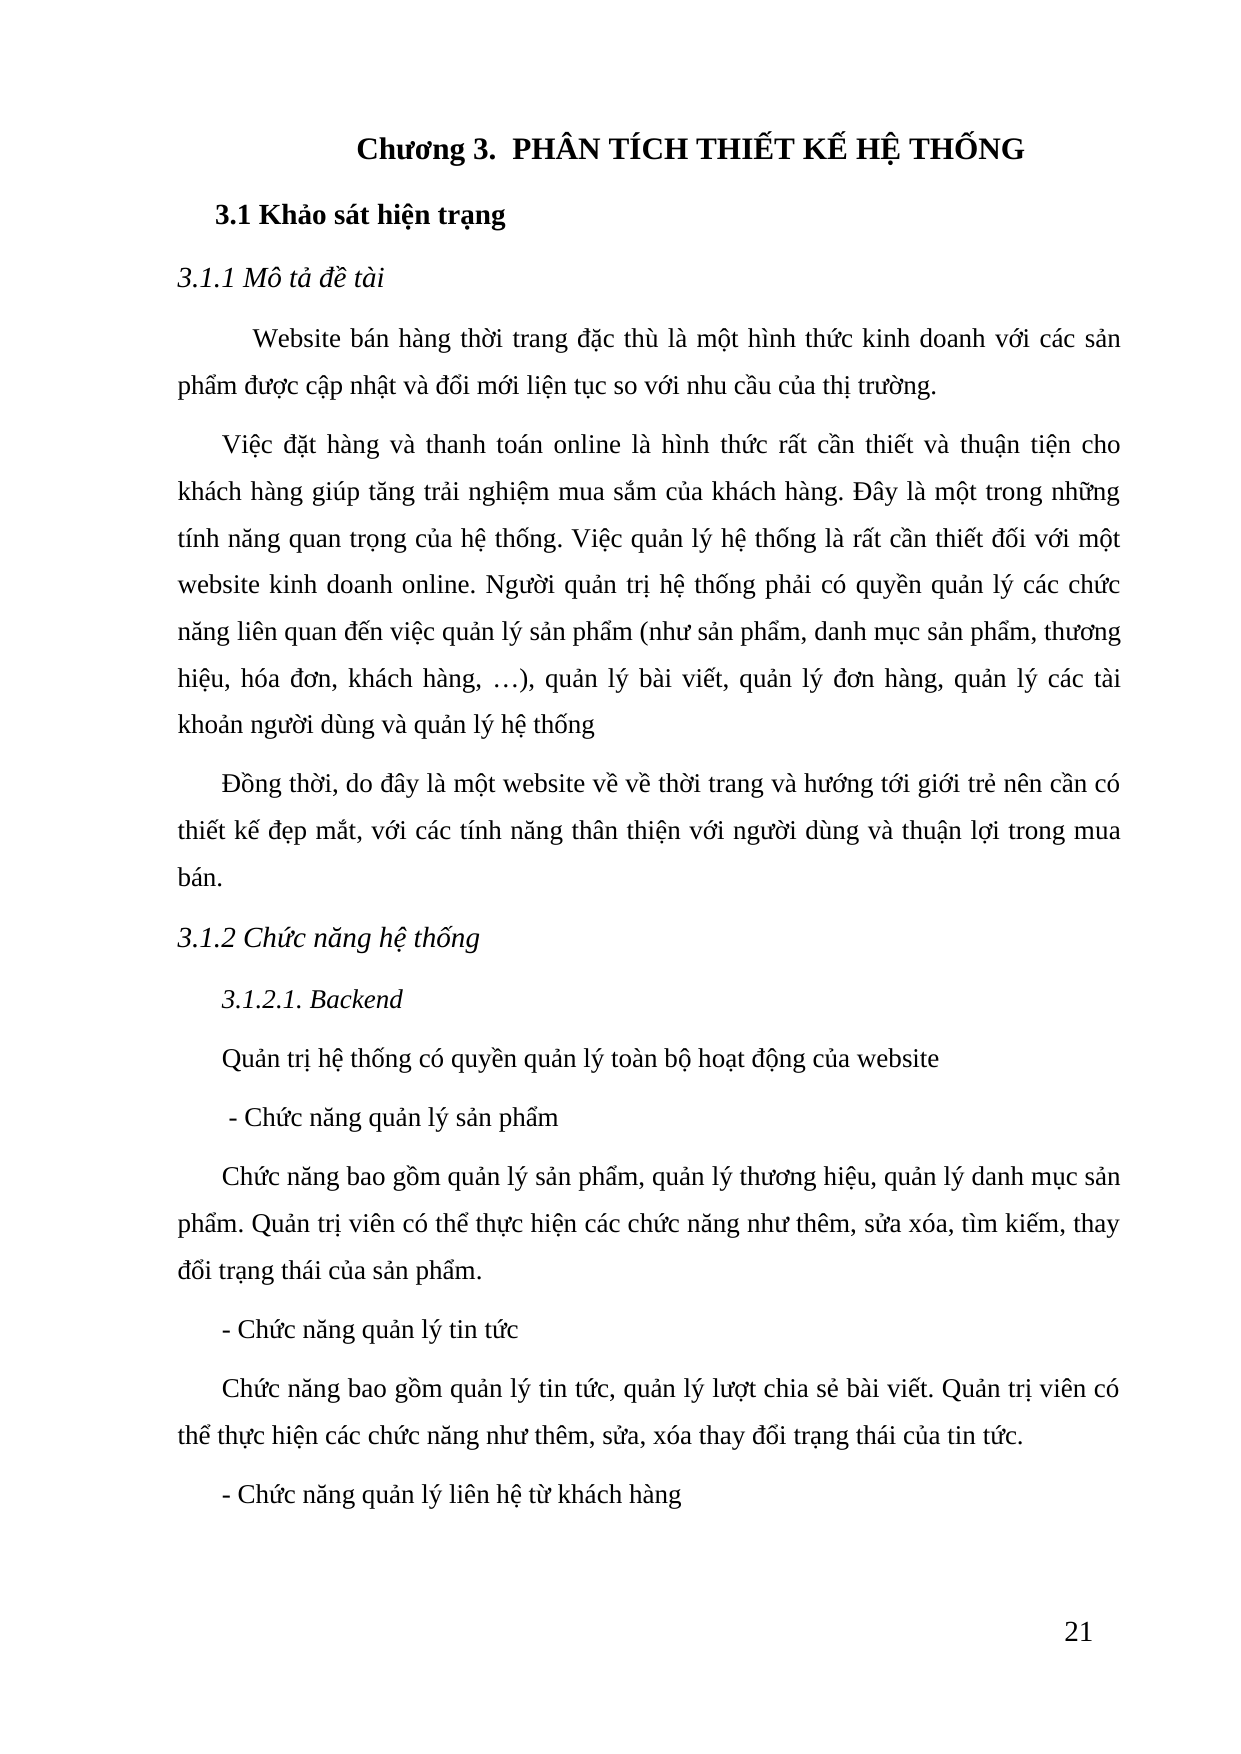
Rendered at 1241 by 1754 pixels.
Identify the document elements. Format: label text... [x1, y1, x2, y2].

text Chức năng hệ thống [177, 920, 1122, 954]
text Khảo sát hiện trạng [215, 197, 1122, 231]
text - Chức năng quản lý tin tức [177, 1313, 1122, 1344]
text Việc đặt hàng và thanh toán online là hình thức rất cần thiết và thuận tiện cho khách hàng giúp tăng trải nghiệm mua sắm của khách hàng. Đây là một trong những tính năng quan trọng của hệ thống. Việc quản lý hệ thống là rất cần thiết đối với một website kinh doanh online. Người quản trị hệ thống phải có quyền quản lý các chức năng liên quan đến việc quản lý sản phẩm (như sản phẩm, danh mục sản phẩm, thương hiệu, hóa đơn, khách hàng, …), quản lý bài viết, quản lý đơn hàng, quản lý các tài khoản người dùng và quản lý hệ thống [177, 428, 1122, 739]
text PHÂN TÍCH THIẾT KẾ HỆ THỐNG [215, 131, 1122, 167]
text Mô tả đề tài [177, 260, 1122, 293]
text Website bán hàng thời trang đặc thù là một hình thức kinh doanh với các sản phẩm được cập nhật và đổi mới liện tục so với nhu cầu của thị trường. [177, 323, 1122, 400]
text Quản trị hệ thống có quyền quản lý toàn bộ hoạt động của website [177, 1042, 1122, 1073]
text 3.1.2.1. Backend [177, 983, 1122, 1014]
text Chức năng bao gồm quản lý tin tức, quản lý lượt chia sẻ bài viết. Quản trị viên có thể thực hiện các chức năng như thêm, sửa, xóa thay đổi trạng thái của tin tức. [177, 1372, 1122, 1450]
text - Chức năng quản lý liên hệ từ khách hàng [177, 1478, 1122, 1509]
text - Chức năng quản lý sản phẩm [177, 1101, 1122, 1132]
text Chức năng bao gồm quản lý sản phẩm, quản lý thương hiệu, quản lý danh mục sản phẩm. Quản trị viên có thể thực hiện các chức năng như thêm, sửa xóa, tìm kiếm, thay đổi trạng thái của sản phẩm. [177, 1160, 1122, 1285]
text Đồng thời, do đây là một website về về thời trang và hướng tới giới trẻ nên cần có thiết kế đẹp mắt, với các tính năng thân thiện với người dùng và thuận lợi trong mua bán. [177, 768, 1122, 892]
